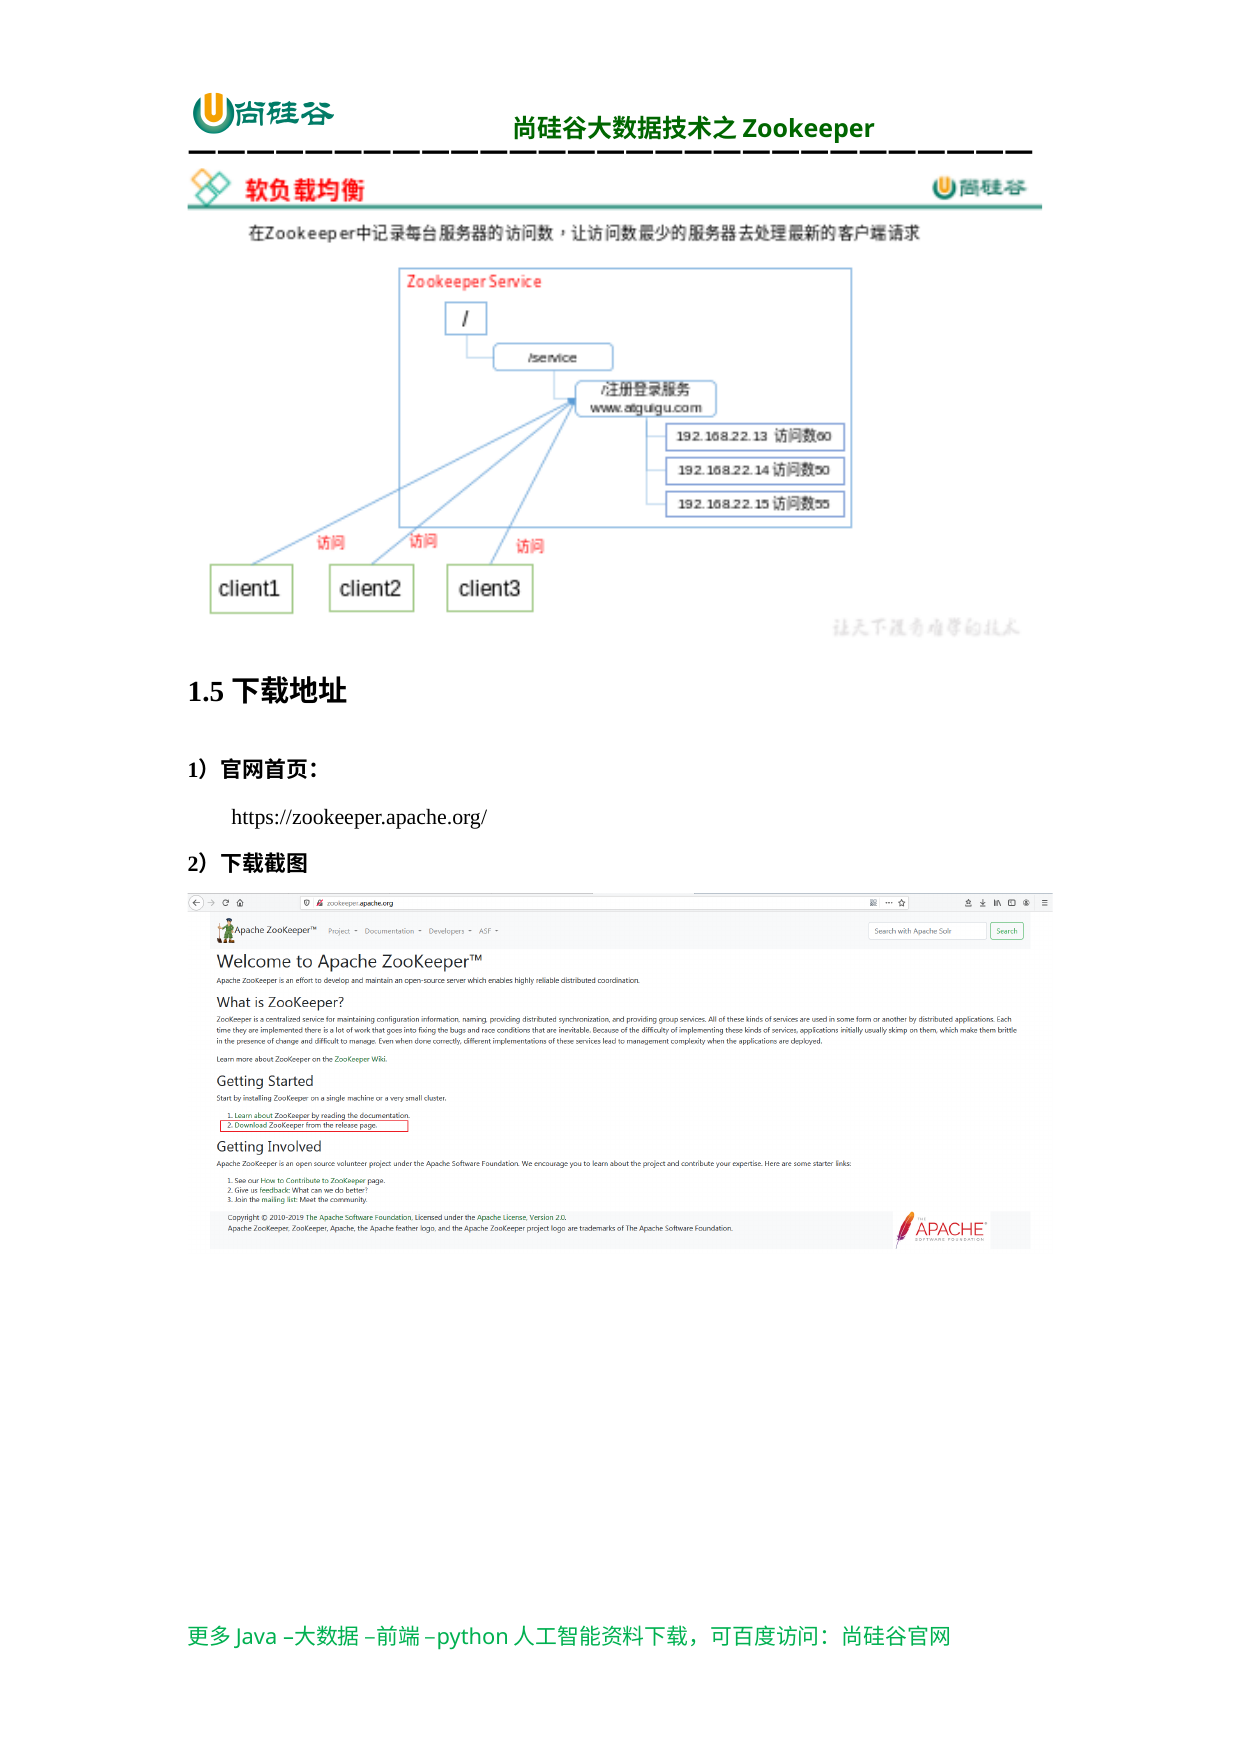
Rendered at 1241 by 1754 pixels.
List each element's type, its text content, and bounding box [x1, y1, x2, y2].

picture [187, 88, 338, 138]
subtitle 1.5 下载地址 [187, 656, 1053, 721]
text https://zookeeper.apache.org/ [187, 800, 1053, 833]
picture [187, 893, 1053, 1254]
text 1）官网首页： [187, 752, 1053, 784]
text 2）下载截图 [187, 845, 1053, 878]
